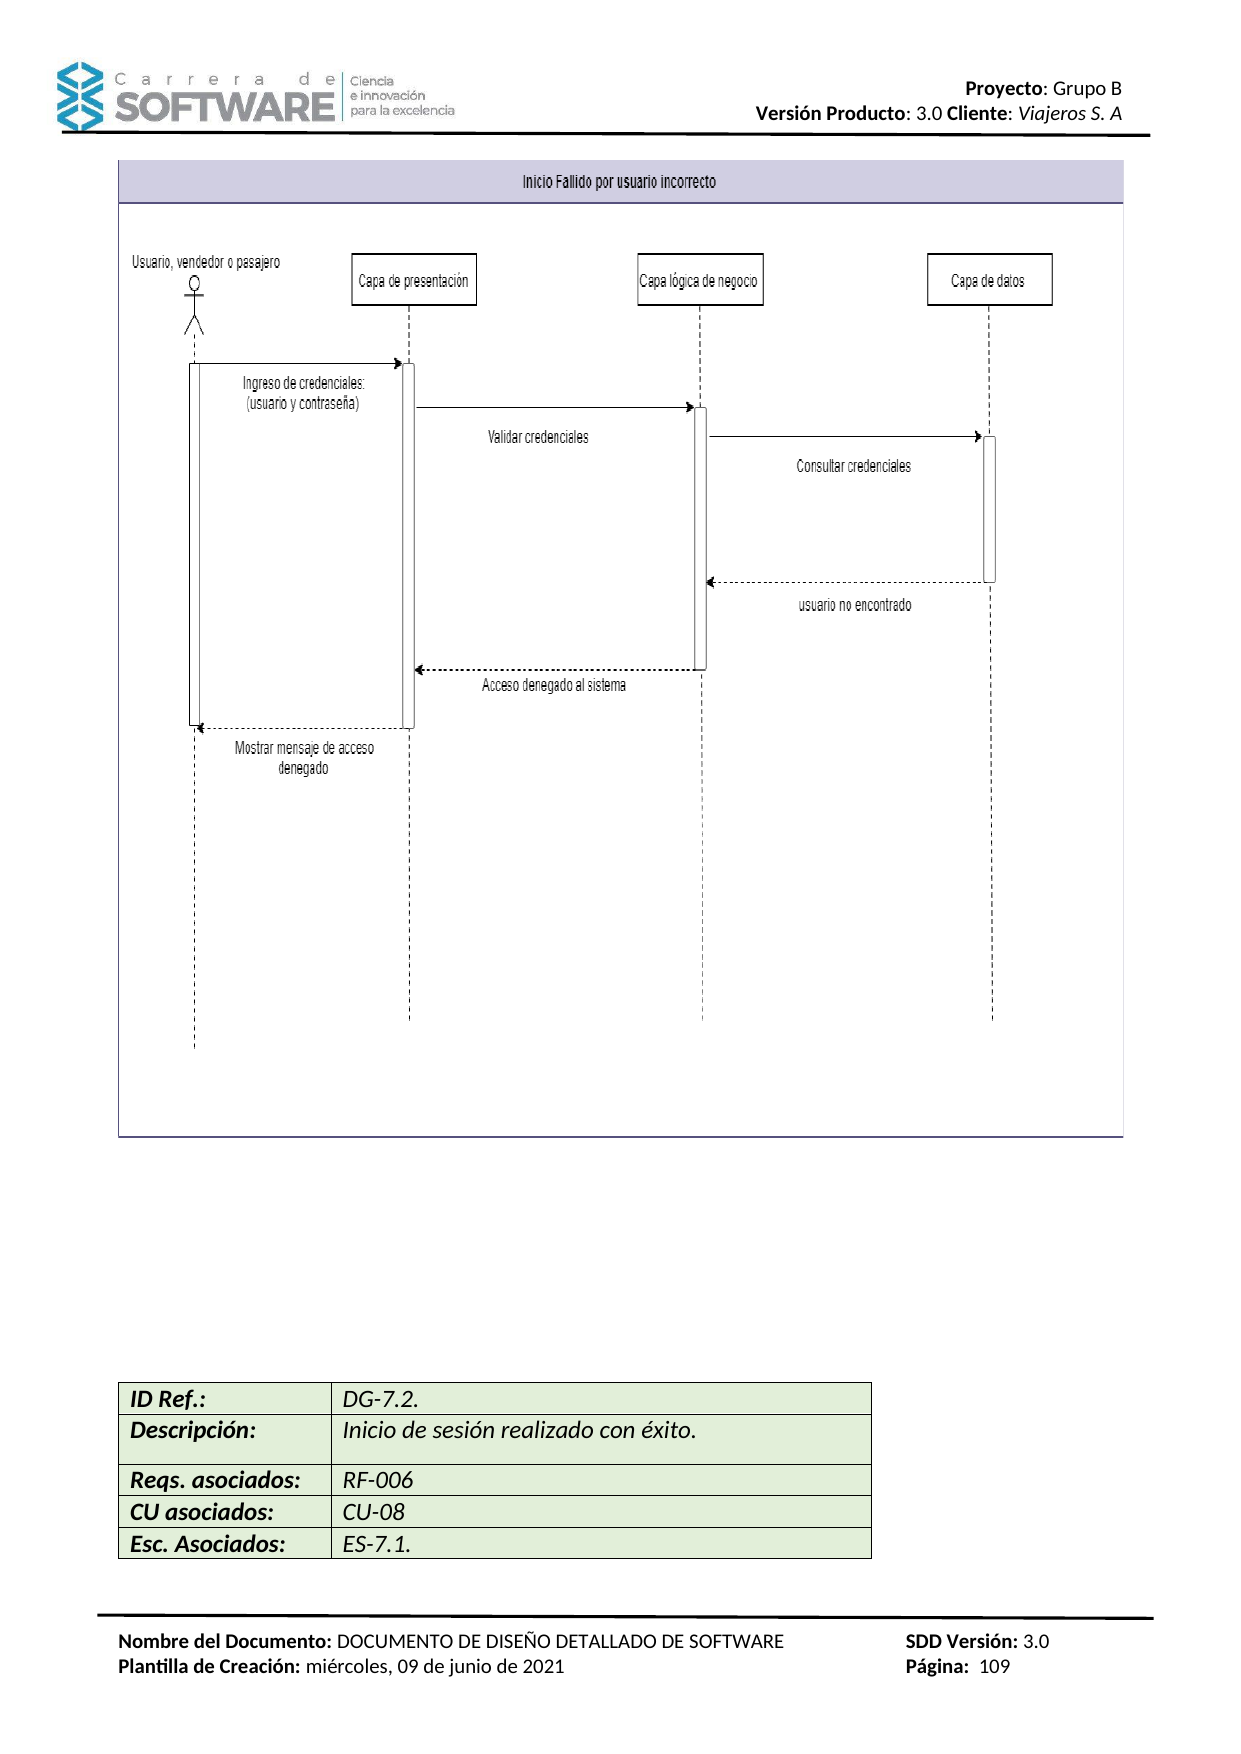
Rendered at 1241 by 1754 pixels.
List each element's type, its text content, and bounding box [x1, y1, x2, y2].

picture [118, 160, 1124, 1138]
table_cell ES-7.1. [332, 1528, 871, 1558]
table_header DG-7.2. [332, 1383, 871, 1413]
table_cell RF-006 [332, 1465, 871, 1495]
table_header ID Ref.: [119, 1383, 331, 1413]
table_cell Esc. Asociados: [119, 1528, 331, 1558]
table_cell CU asociados: [119, 1496, 331, 1527]
table_cell CU-08 [332, 1496, 871, 1527]
table_cell Reqs. asociados: [119, 1465, 331, 1495]
table_cell Descripción: [119, 1415, 331, 1464]
table_cell Inicio de sesión realizado con éxito. [332, 1415, 871, 1464]
picture [46, 46, 461, 154]
